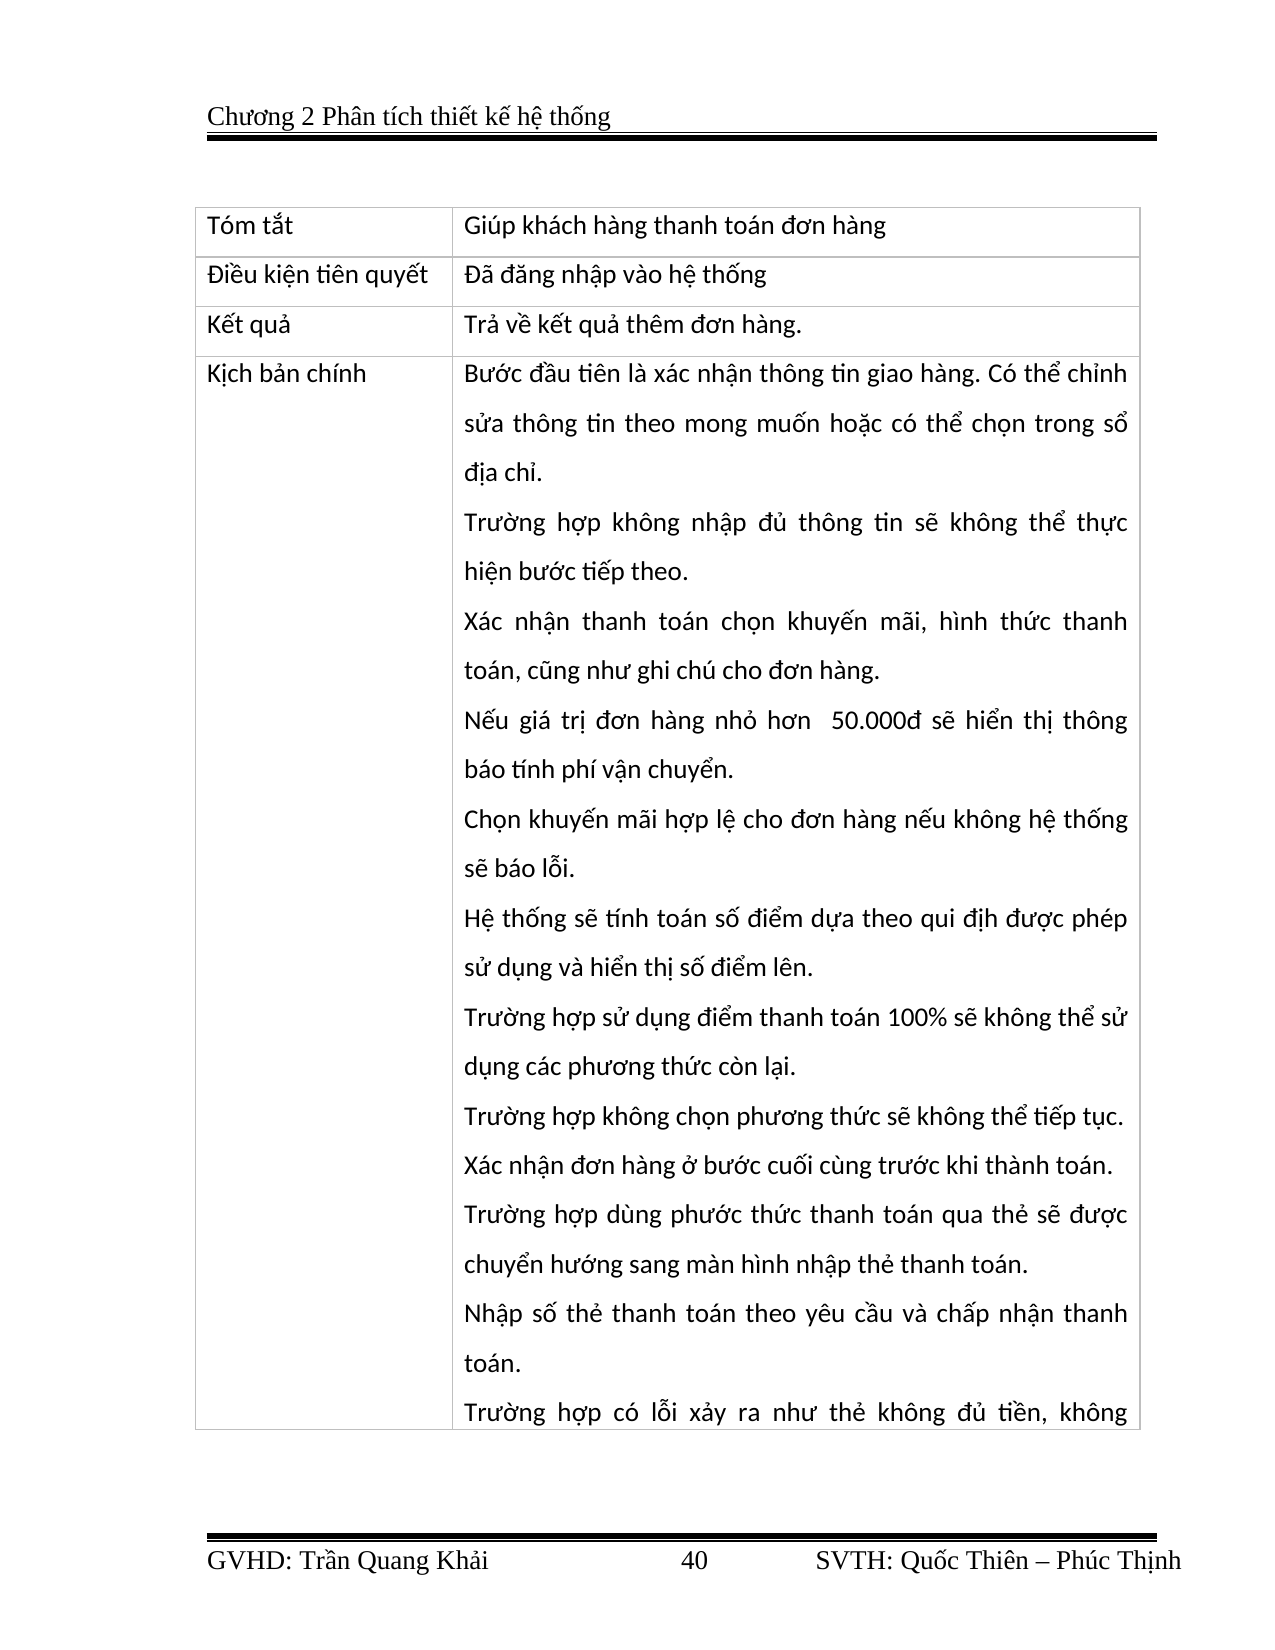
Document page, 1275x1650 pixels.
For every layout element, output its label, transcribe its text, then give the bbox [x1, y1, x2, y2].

table_cell Đã đăng nhập vào hệ thống [453, 258, 1139, 306]
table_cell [453, 357, 1139, 1429]
table_cell Giúp khách hàng thanh toán đơn hàng [453, 208, 1139, 256]
table_cell Điều kiện tiên quyết [196, 258, 452, 306]
table_cell Tóm tắt [196, 208, 452, 256]
table_cell Kịch bản chính [196, 357, 452, 1429]
table_cell Trả về kết quả thêm đơn hàng. [453, 307, 1139, 356]
table_cell Kết quả [196, 307, 452, 356]
